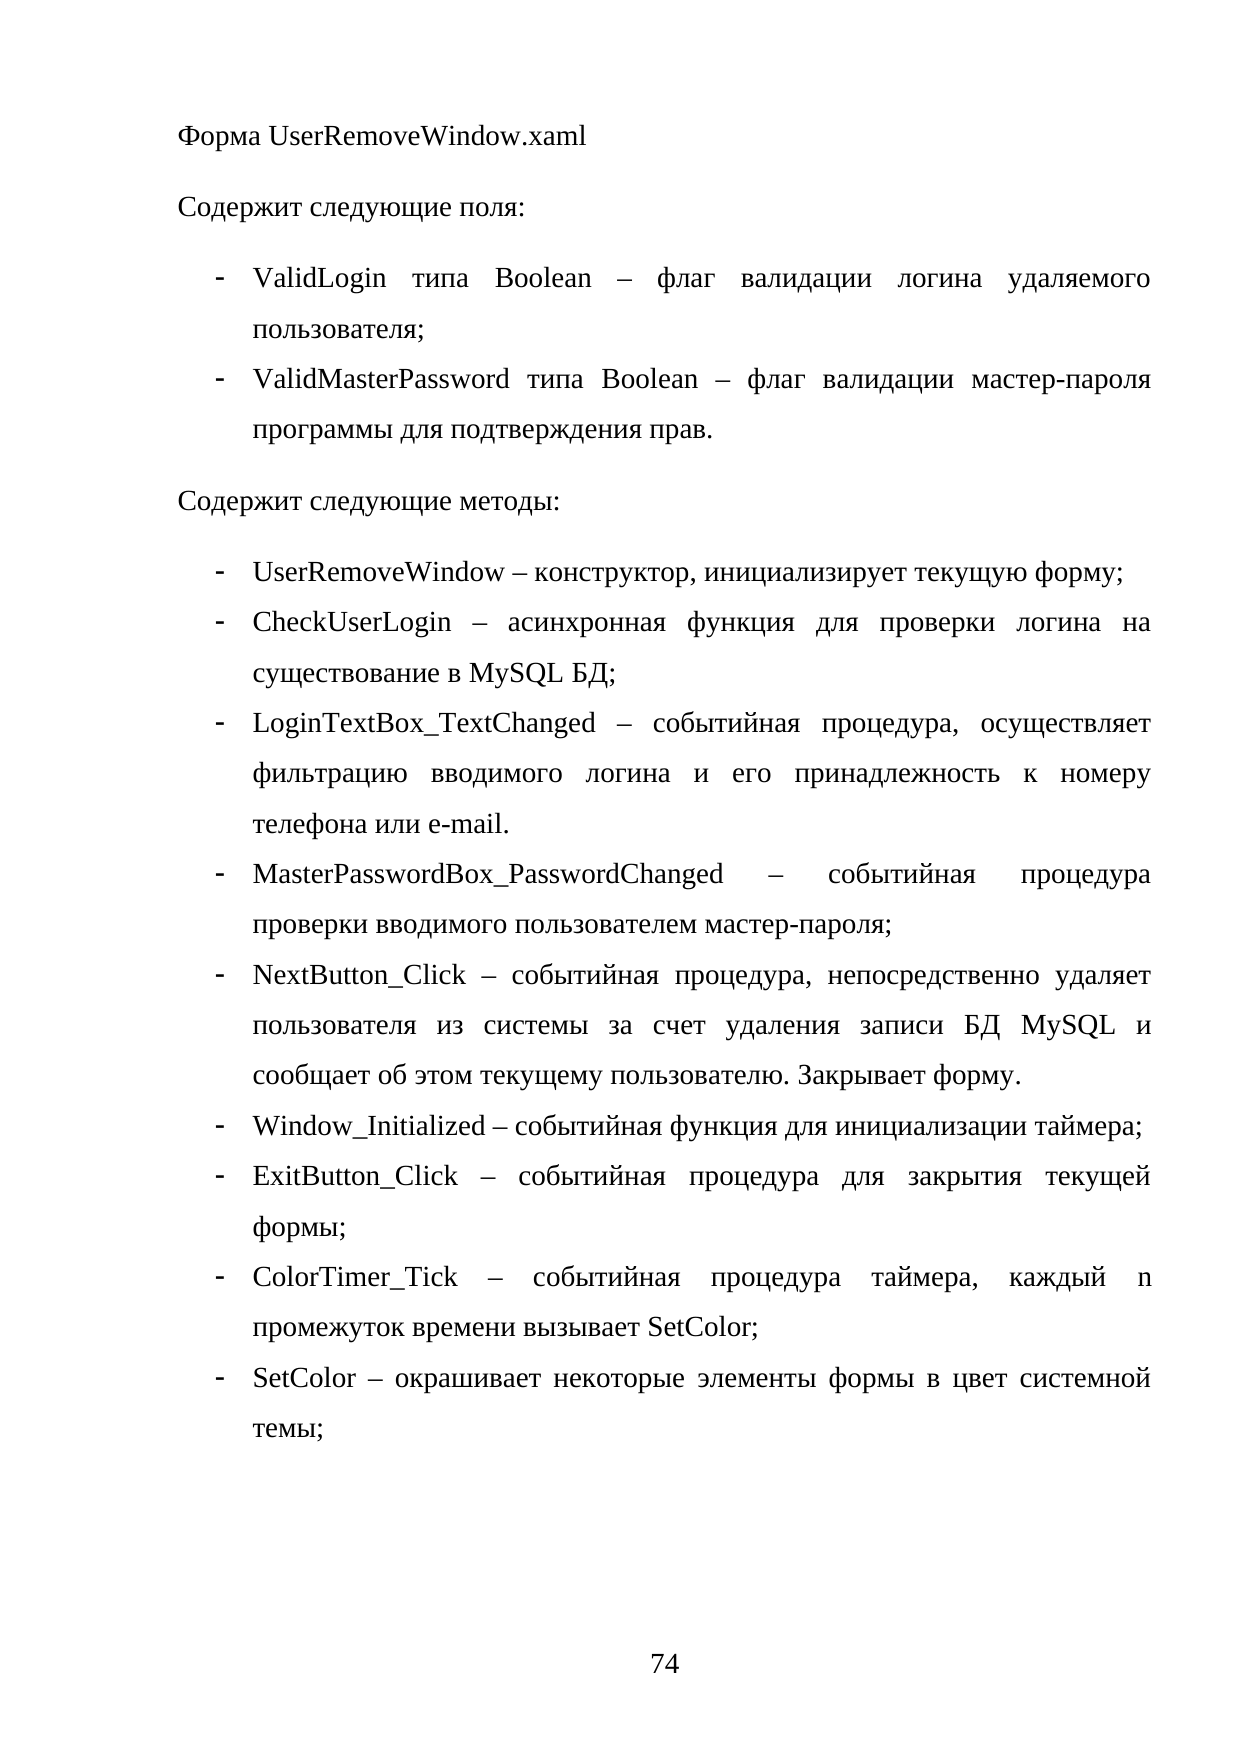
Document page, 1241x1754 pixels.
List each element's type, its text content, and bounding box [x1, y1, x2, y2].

text Содержит следующие методы: [177, 483, 1152, 516]
list CheckUserLogin – асинхронная функция для проверки логина на существование в MySQL БД; [215, 604, 1152, 688]
list ValidMasterPassword типа Boolean – флаг валидации мастер-пароля программы для подтверждения прав. [215, 361, 1152, 445]
list NextButton_Click – событийная процедура, непосредственно удаляет пользователя из системы за счет удаления записи БД MySQL и сообщает об этом текущему пользователю. Закрывает форму. [215, 957, 1152, 1091]
list Window_Initialized – событийная функция для инициализации таймера; [215, 1108, 1152, 1141]
list SetColor – окрашивает некоторые элементы формы в цвет системной темы; [215, 1360, 1152, 1444]
list LoginTextBox_TextChanged – событийная процедура, осуществляет фильтрацию вводимого логина и его принадлежность к номеру телефона или e-mail. [215, 705, 1152, 839]
list ExitButton_Click – событийная процедура для закрытия текущей формы; [215, 1158, 1152, 1242]
list UserRemoveWindow – конструктор, инициализирует текущую форму; [215, 554, 1152, 587]
list ValidLogin типа Boolean – флаг валидации логина удаляемого пользователя; [215, 260, 1152, 344]
list ColorTimer_Tick – событийная процедура таймера, каждый n промежуток времени вызывает SetColor; [215, 1259, 1152, 1343]
list MasterPasswordBox_PasswordChanged – событийная процедура проверки вводимого пользователем мастер-пароля; [215, 856, 1152, 940]
text Содержит следующие поля: [177, 189, 1152, 223]
text Форма UserRemoveWindow.xaml [177, 118, 1152, 152]
